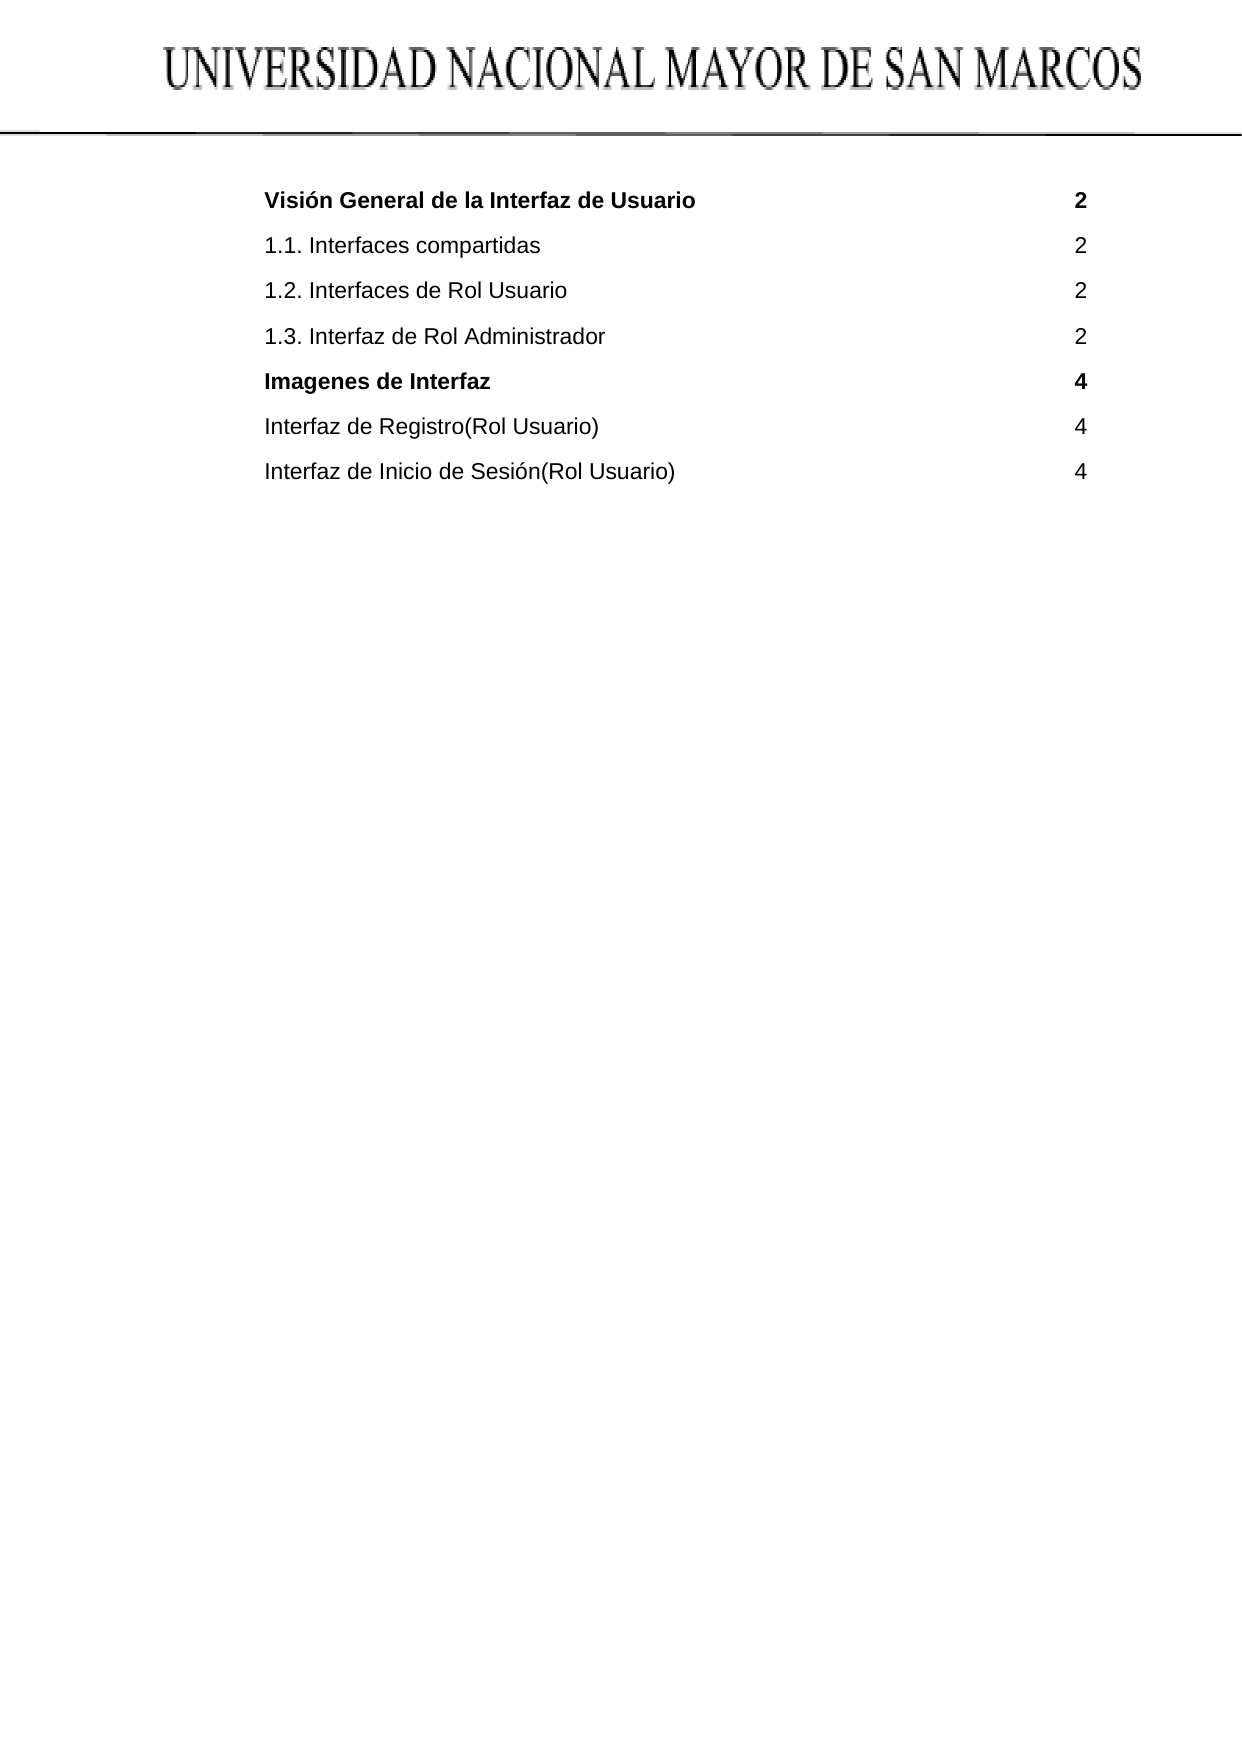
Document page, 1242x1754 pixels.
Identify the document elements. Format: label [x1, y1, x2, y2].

picture [0, 46, 1242, 136]
